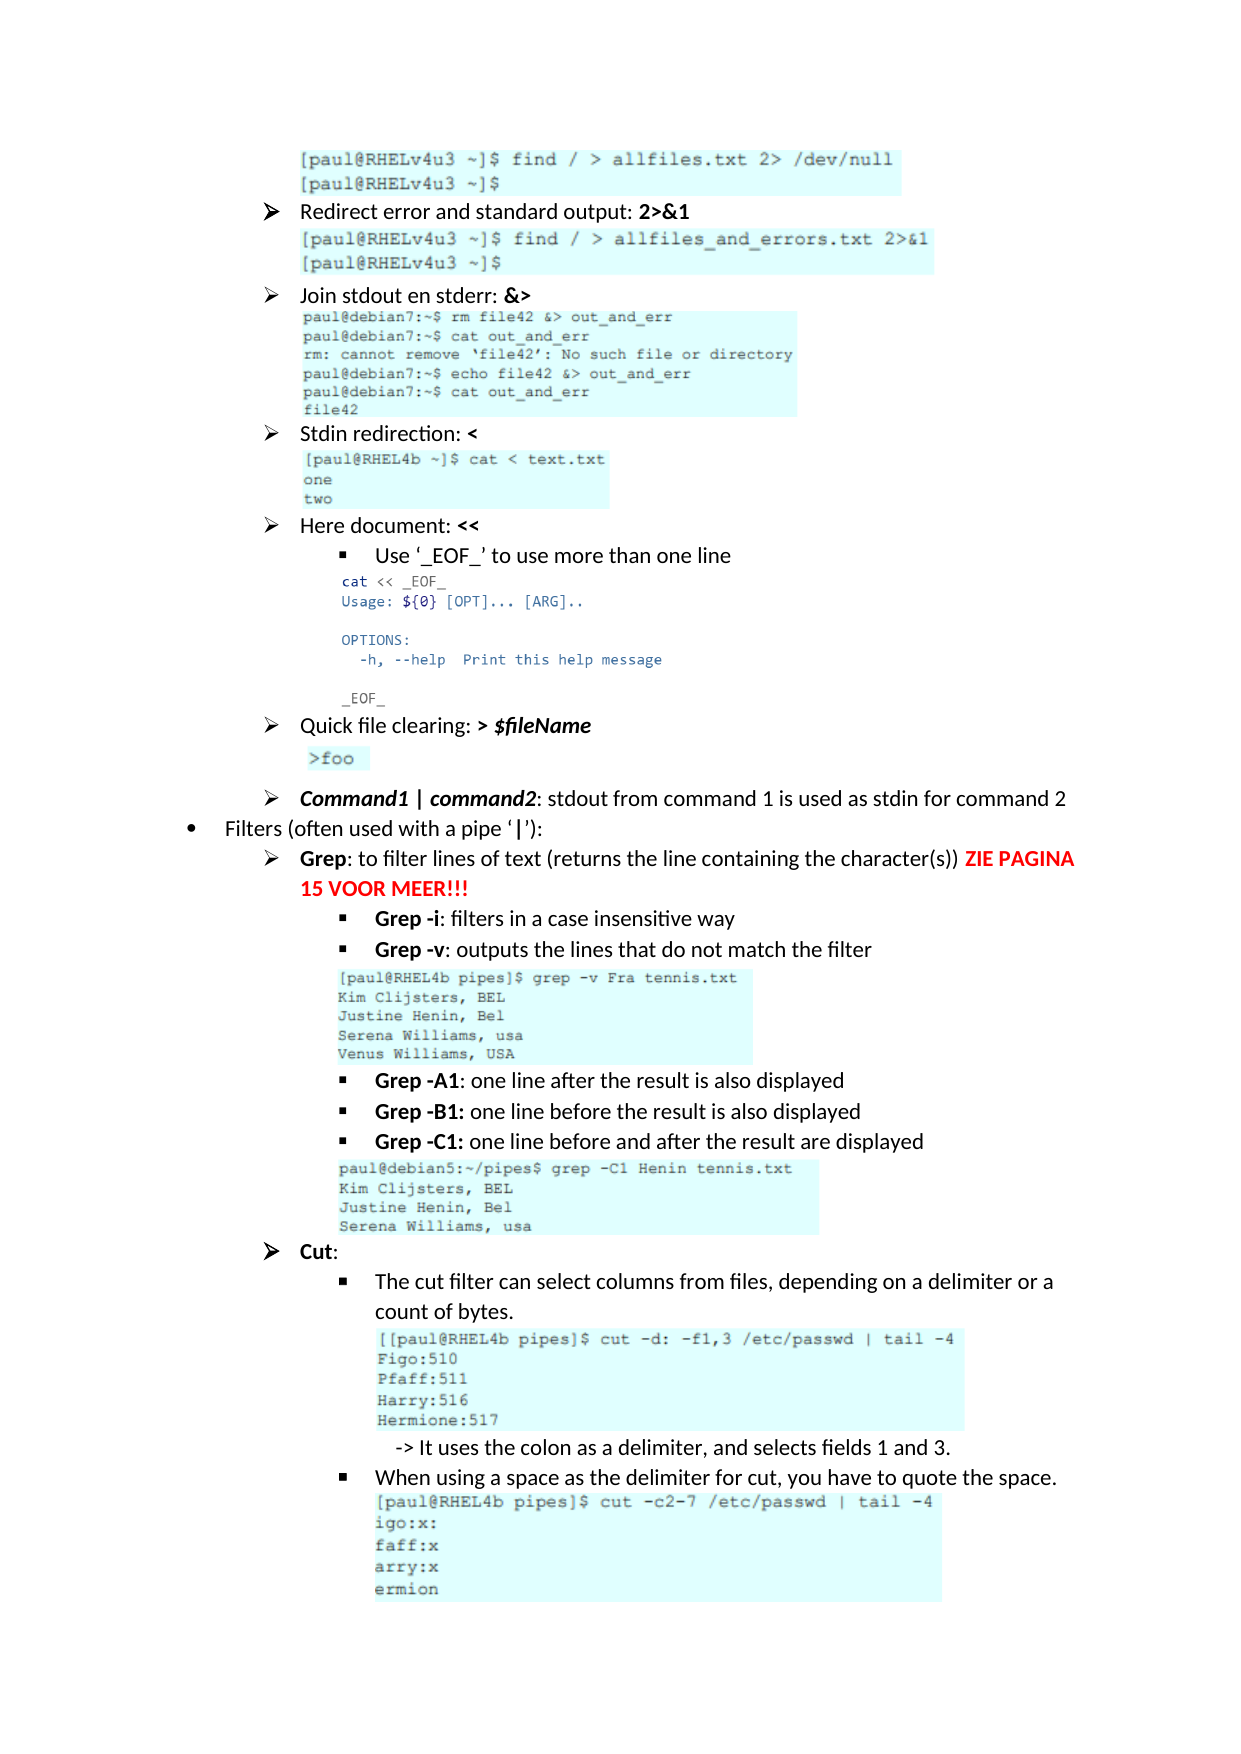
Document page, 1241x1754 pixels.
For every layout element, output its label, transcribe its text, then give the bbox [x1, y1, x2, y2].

list Here document: << [262, 511, 1090, 539]
list The cut filter can select columns from files, depending on a delimiter or a count of bytes. [337, 1267, 1090, 1326]
list Use ‘_EOF_’ to use more than one line [337, 541, 1090, 569]
list Grep -v: outputs the lines that do not match the filter [337, 935, 1090, 963]
picture [300, 150, 902, 196]
picture [300, 449, 610, 509]
list Grep -i: filters in a case insensitive way [337, 904, 1090, 933]
list Quick file clearing: > $fileName [262, 711, 1090, 739]
list Grep: to filter lines of text (returns the line containing the character(s)) ZIE PAGINA 15 VOOR MEER!!! [262, 844, 1090, 902]
list Redirect error and standard output: 2>&1 [262, 197, 1090, 226]
list Grep -A1: one line after the result is also displayed [337, 1067, 1090, 1094]
list Grep -B1: one line before the result is also displayed [337, 1097, 1090, 1125]
picture [375, 1493, 943, 1602]
picture [300, 741, 371, 782]
list Cut: [262, 1237, 1090, 1265]
picture [337, 965, 753, 1065]
list Stdin redirection: < [262, 419, 1090, 447]
list Filters (often used with a pipe ‘|’): [187, 814, 1090, 842]
picture [375, 1327, 965, 1431]
list Command1 | command2: stdout from command 1 is used as stdin for command 2 [262, 784, 1090, 812]
picture [300, 311, 798, 417]
list When using a space as the delimiter for cut, you have to quote the space. [337, 1463, 1090, 1491]
picture [337, 1157, 820, 1235]
list -> It uses the colon as a delimiter, and selects fields 1 and 3. [375, 1433, 1090, 1461]
picture [300, 227, 935, 280]
picture [337, 571, 677, 709]
list Join stdout en stderr: &> [262, 281, 1090, 309]
list Grep -C1: one line before and after the result are displayed [337, 1127, 1090, 1155]
